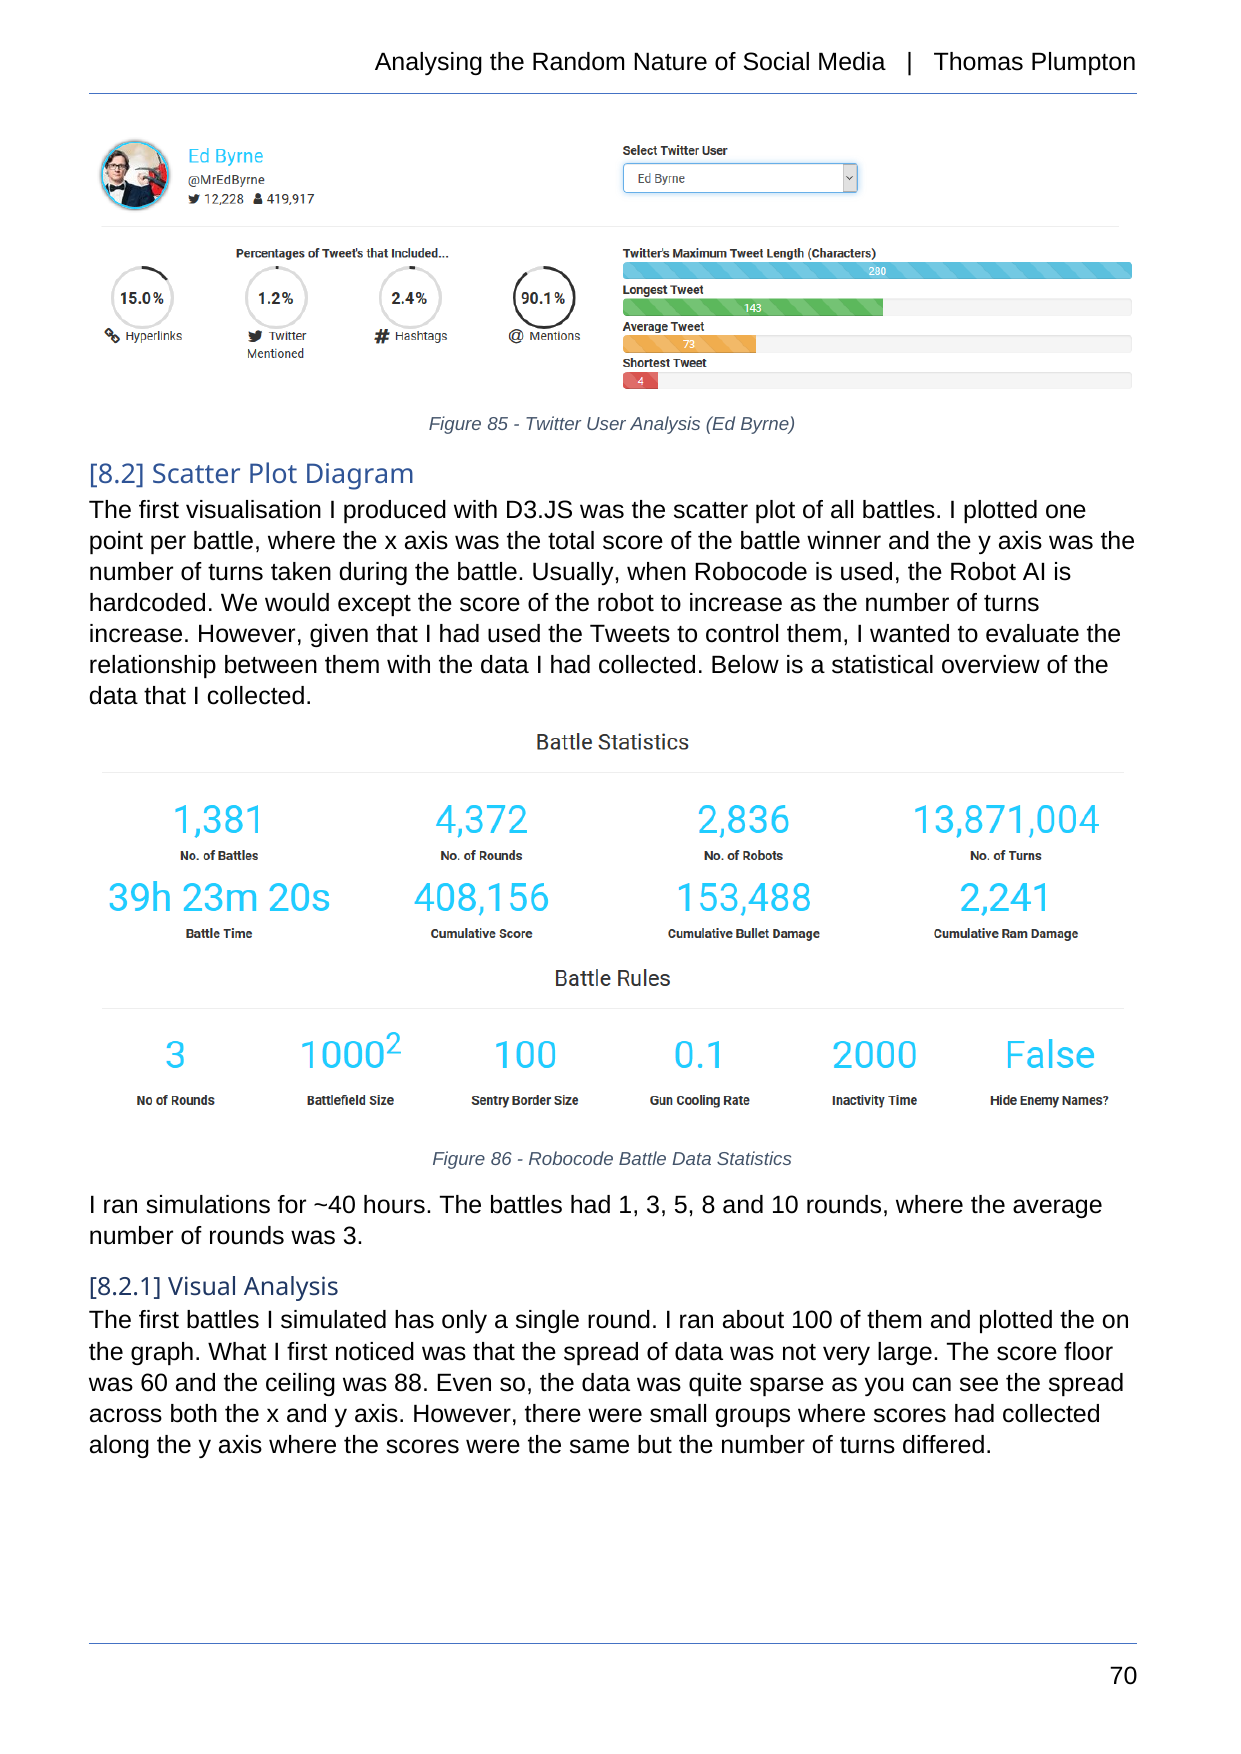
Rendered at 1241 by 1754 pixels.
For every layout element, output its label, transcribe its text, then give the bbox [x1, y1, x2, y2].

text I ran simulations for ~40 hours. The battles had 1, 3, 5, 8 and 10 rounds, where the average number of rounds was 3. [89, 1190, 1137, 1250]
subtitle [8.2.1] Visual Analysis [89, 1269, 1137, 1303]
subtitle [8.2] Scatter Plot Diagram [89, 455, 1137, 492]
text The first visualisation I produced with D3.JS was the scatter plot of all battles. I plotted one point per battle, where the x axis was the total score of the battle winner and the y axis was the number of turns taken during the battle. Usually, when Robocode is used, the Robot AI is hardcoded. We would except the score of the robot to increase as the number of turns increase. However, given that I had used the Tweets to control them, I wanted to evaluate the relationship between them with the data I had collected. Below is a statistical overview of the data that I collected. [89, 495, 1137, 710]
text The first battles I simulated has only a single round. I ran about 100 of them and plotted the on the graph. What I first noticed was that the spread of data was not very large. The score floor was 60 and the ceiling was 88. Even so, the data was quite sparse as you can see the spread across both the x and y axis. However, there were small groups where scores had collected along the y axis where the scores were the same but the number of turns differed. [89, 1306, 1137, 1458]
picture [88, 122, 1137, 394]
picture [88, 728, 1137, 1129]
